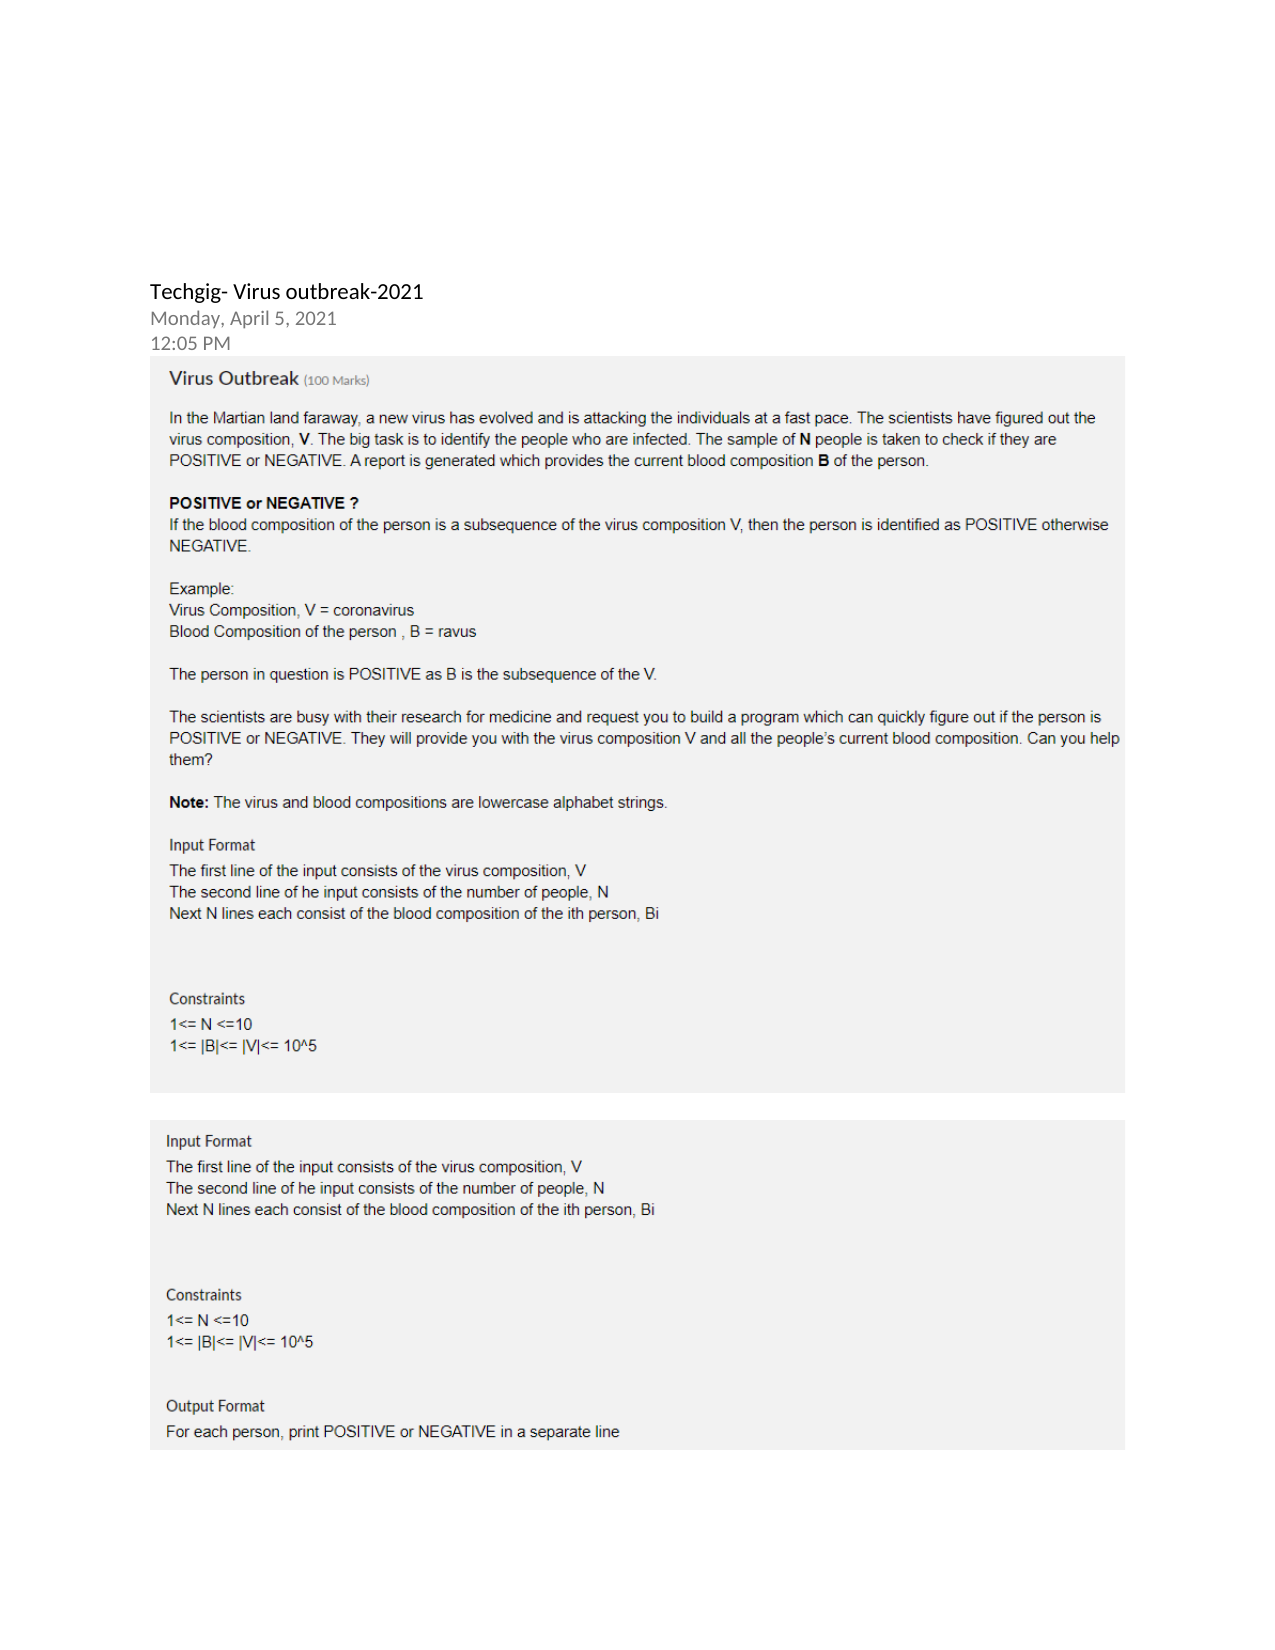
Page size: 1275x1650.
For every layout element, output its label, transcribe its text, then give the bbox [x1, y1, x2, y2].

picture [150, 1120, 1125, 1450]
text Techgig- Virus outbreak-2021 [150, 277, 1125, 305]
text 12:05 PM [150, 331, 1125, 356]
text Monday, April 5, 2021 [150, 305, 1125, 331]
picture [150, 356, 1125, 1093]
